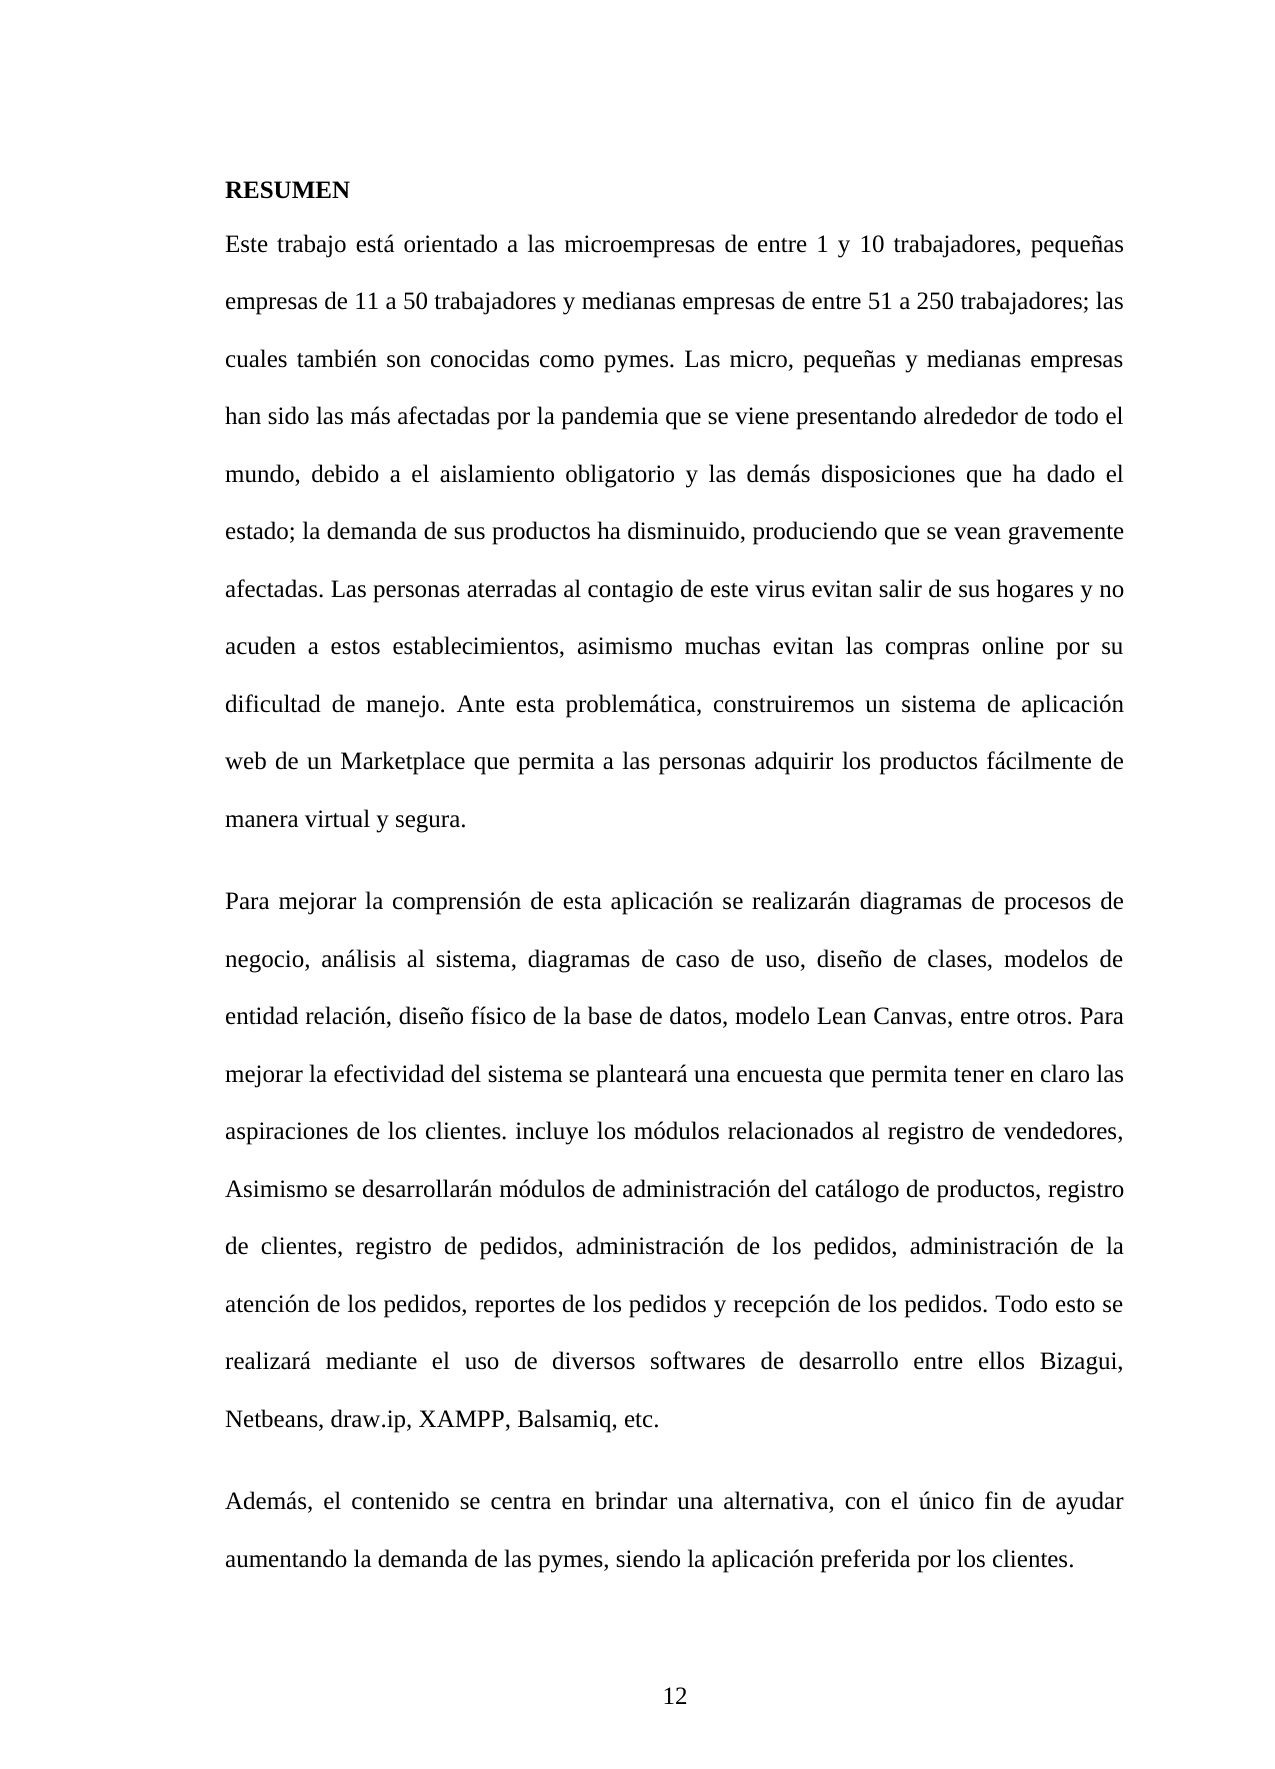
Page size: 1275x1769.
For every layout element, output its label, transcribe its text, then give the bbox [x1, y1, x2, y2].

text RESUMEN [225, 175, 1125, 204]
text Este trabajo está orientado a las microempresas de entre 1 y 10 trabajadores, pequeñas empresas de 11 a 50 trabajadores y medianas empresas de entre 51 a 250 trabajadores; las cuales también son conocidas como pymes. Las micro, pequeñas y medianas empresas han sido las más afectadas por la pandemia que se viene presentando alrededor de todo el mundo, debido a el aislamiento obligatorio y las demás disposiciones que ha dado el estado; la demanda de sus productos ha disminuido, produciendo que se vean gravemente afectadas. Las personas aterradas al contagio de este virus evitan salir de sus hogares y no acuden a estos establecimientos, asimismo muchas evitan las compras online por su dificultad de manejo. Ante esta problemática, construiremos un sistema de aplicación web de un Marketplace que permita a las personas adquirir los productos fácilmente de manera virtual y segura. [225, 229, 1125, 832]
text Además, el contenido se centra en brindar una alternativa, con el único fin de ayudar aumentando la demanda de las pymes, siendo la aplicación preferida por los clientes. [225, 1486, 1125, 1572]
text Para mejorar la comprensión de esta aplicación se realizarán diagramas de procesos de negocio, análisis al sistema, diagramas de caso de uso, diseño de clases, modelos de entidad relación, diseño físico de la base de datos, modelo Lean Canvas, entre otros. Para mejorar la efectividad del sistema se planteará una encuesta que permita tener en claro las aspiraciones de los clientes. incluye los módulos relacionados al registro de vendedores, Asimismo se desarrollarán módulos de administración del catálogo de productos, registro de clientes, registro de pedidos, administración de los pedidos, administración de la atención de los pedidos, reportes de los pedidos y recepción de los pedidos. Todo esto se realizará mediante el uso de diversos softwares de desarrollo entre ellos Bizagui, Netbeans, draw.ip, XAMPP, Balsamiq, etc. [225, 886, 1125, 1432]
